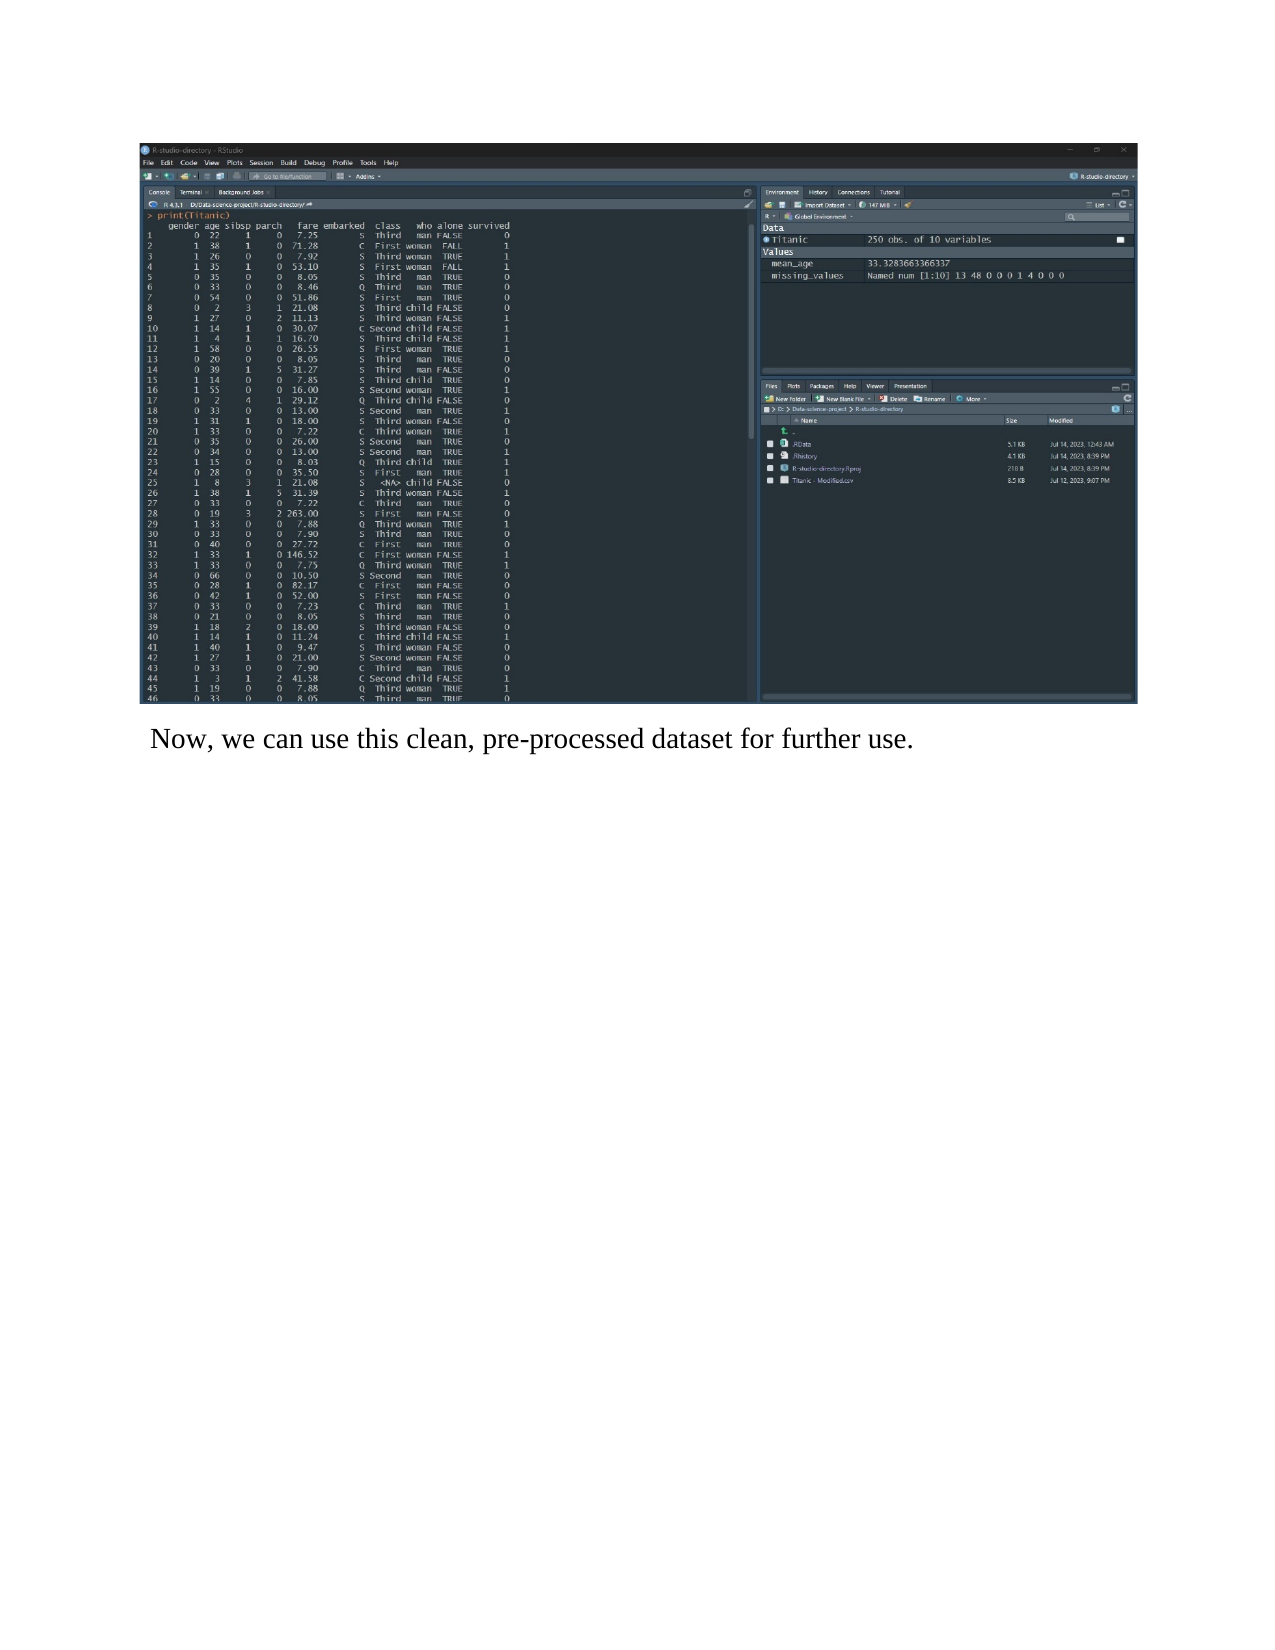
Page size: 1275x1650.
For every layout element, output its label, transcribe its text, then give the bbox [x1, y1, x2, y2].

text Now, we can use this clean, pre-processed dataset for further use. [150, 721, 1137, 754]
picture [139, 143, 1138, 704]
